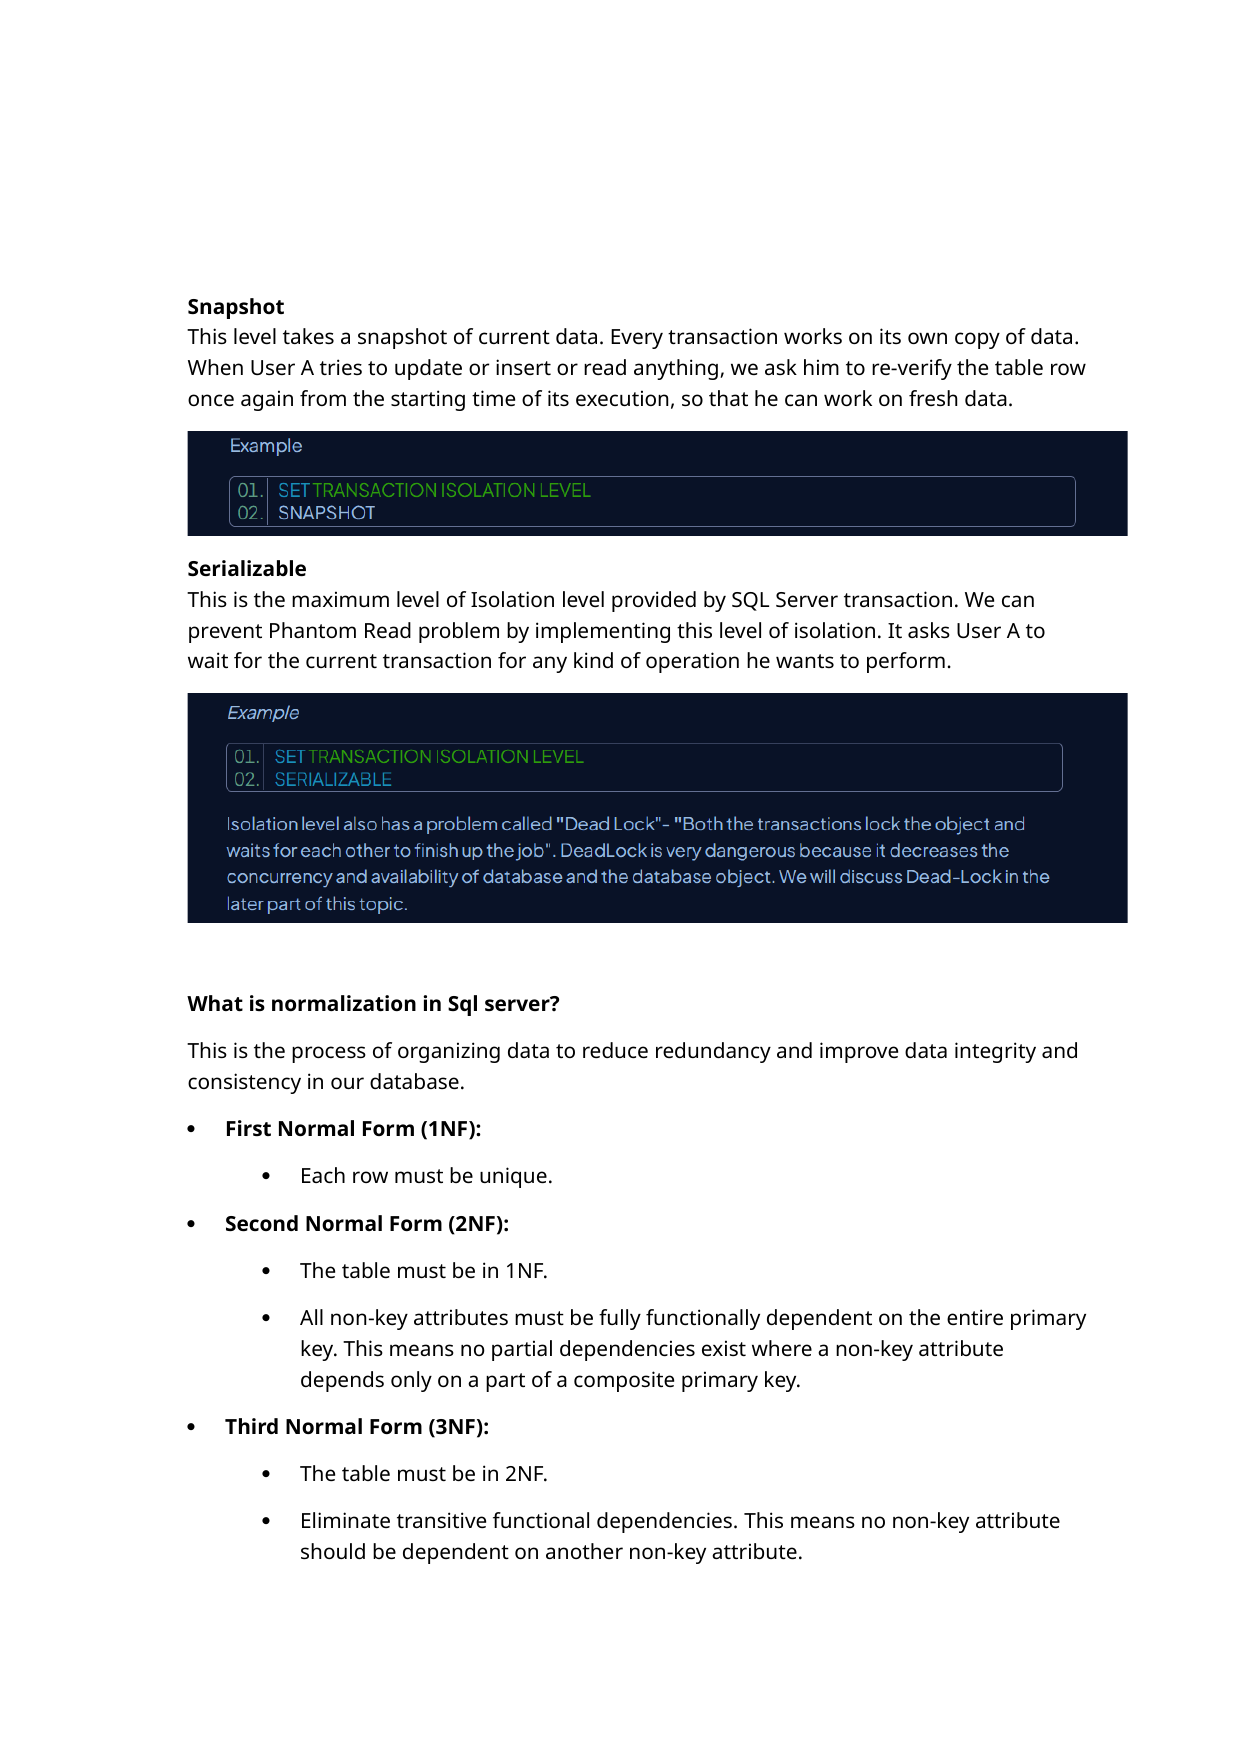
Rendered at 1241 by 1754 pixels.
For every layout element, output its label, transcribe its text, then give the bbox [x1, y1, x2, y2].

text This is the process of organizing data to reduce redundancy and improve data integrity and consistency in our database. [187, 1036, 1090, 1096]
list First Normal Form (1NF): [187, 1114, 1090, 1143]
list The table must be in 2NF. [262, 1459, 1090, 1488]
picture [187, 693, 1128, 923]
list Eliminate transitive functional dependencies. This means no non-key attribute should be dependent on another non-key attribute. [262, 1507, 1090, 1566]
list The table must be in 1NF. [262, 1256, 1090, 1285]
text Serializable This is the maximum level of Isolation level provided by SQL Server transaction. We can prevent Phantom Read problem by implementing this level of isolation. It asks User A to wait for the current transaction for any kind of operation he wants to perform. [187, 554, 1090, 675]
list All non-key attributes must be fully functionally dependent on the entire primary key. This means no partial dependencies exist where a non-key attribute depends only on a part of a composite primary key. [262, 1303, 1090, 1393]
text Snapshot This level takes a snapshot of current data. Every transaction works on its own copy of data. When User A tries to update or insert or read anything, we ask him to re-verify the table row once again from the starting time of its execution, so that he can work on fresh data. [187, 292, 1090, 412]
picture [187, 431, 1128, 536]
text What is normalization in Sql server? [187, 989, 1090, 1018]
list Third Normal Form (3NF): [187, 1412, 1090, 1441]
list Second Normal Form (2NF): [187, 1209, 1090, 1237]
list Each row must be unique. [262, 1162, 1090, 1190]
